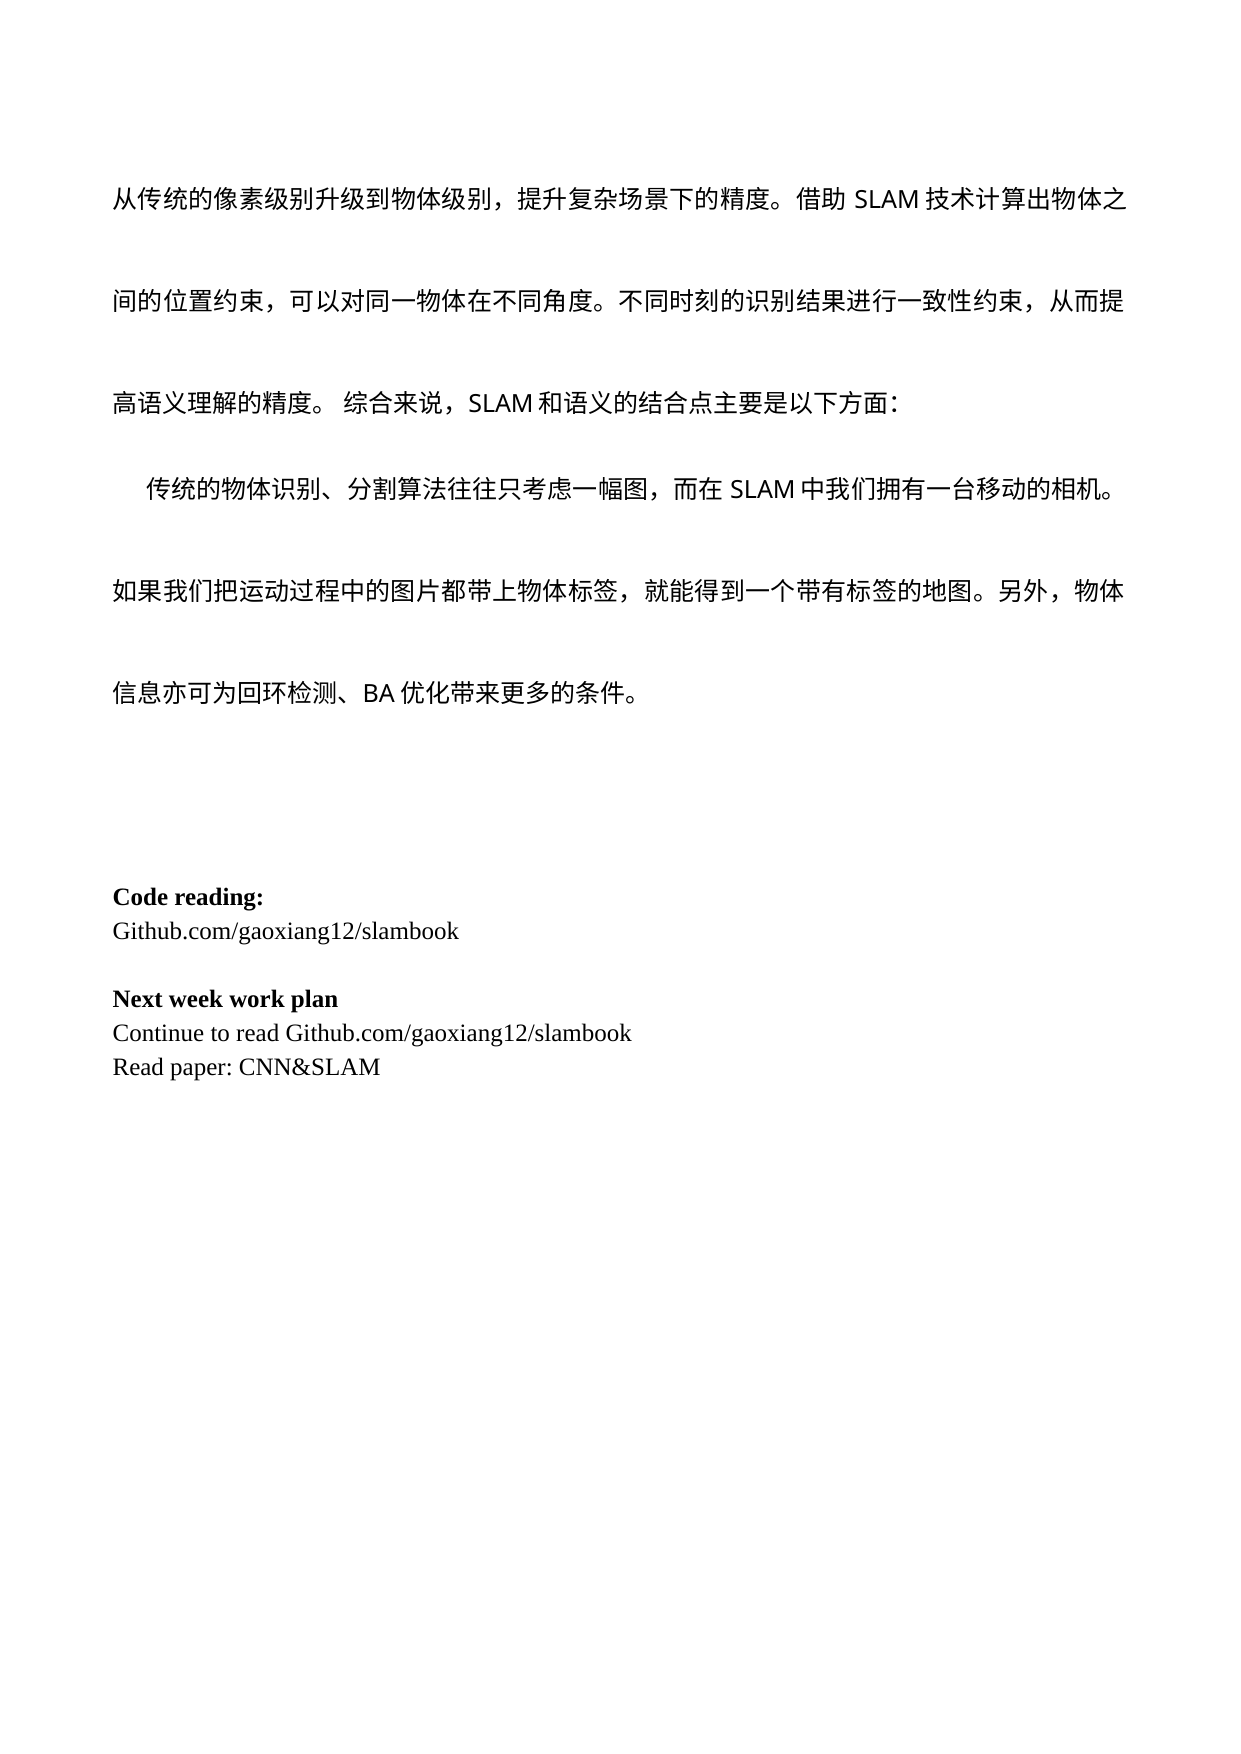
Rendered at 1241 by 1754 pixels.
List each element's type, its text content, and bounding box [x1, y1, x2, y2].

text Github.com/gaoxiang12/slambook [112, 913, 1128, 947]
text Next week work plan [112, 981, 1128, 1015]
text Code reading: [112, 879, 1128, 913]
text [112, 164, 1128, 436]
text Read paper: CNN&SLAM [112, 1049, 1128, 1083]
text 传统的物体识别、分割算法往往只考虑一幅图，而在SLAM中我们拥有一台移动的相机。如果我们把运动过程中的图片都带上物体标签，就能得到一个带有标签的地图。另外，物体信息亦可为回环检测、BA优化带来更多的条件。 [112, 454, 1128, 725]
text Continue to read Github.com/gaoxiang12/slambook [112, 1015, 1128, 1049]
